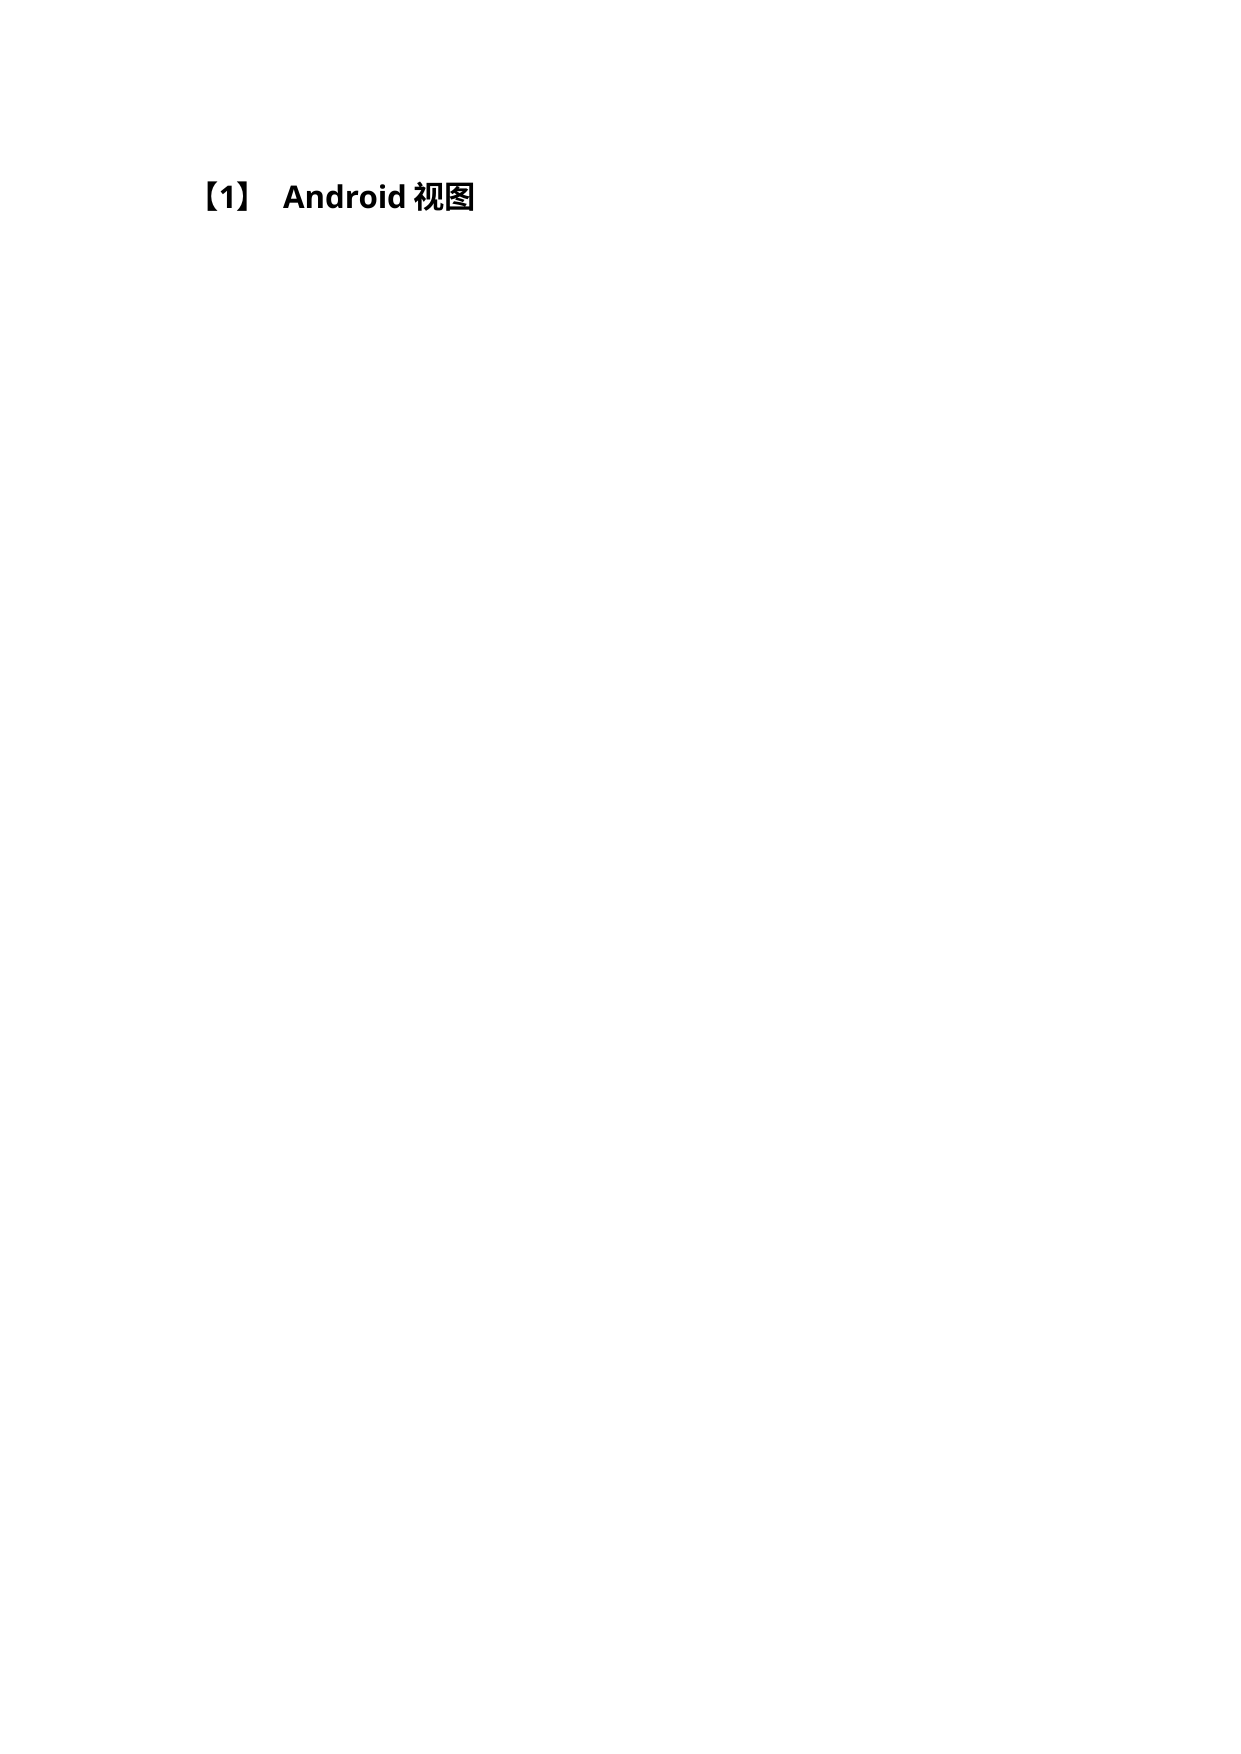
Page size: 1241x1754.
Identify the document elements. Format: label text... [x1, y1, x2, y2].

subtitle Android视图 [187, 162, 1053, 227]
